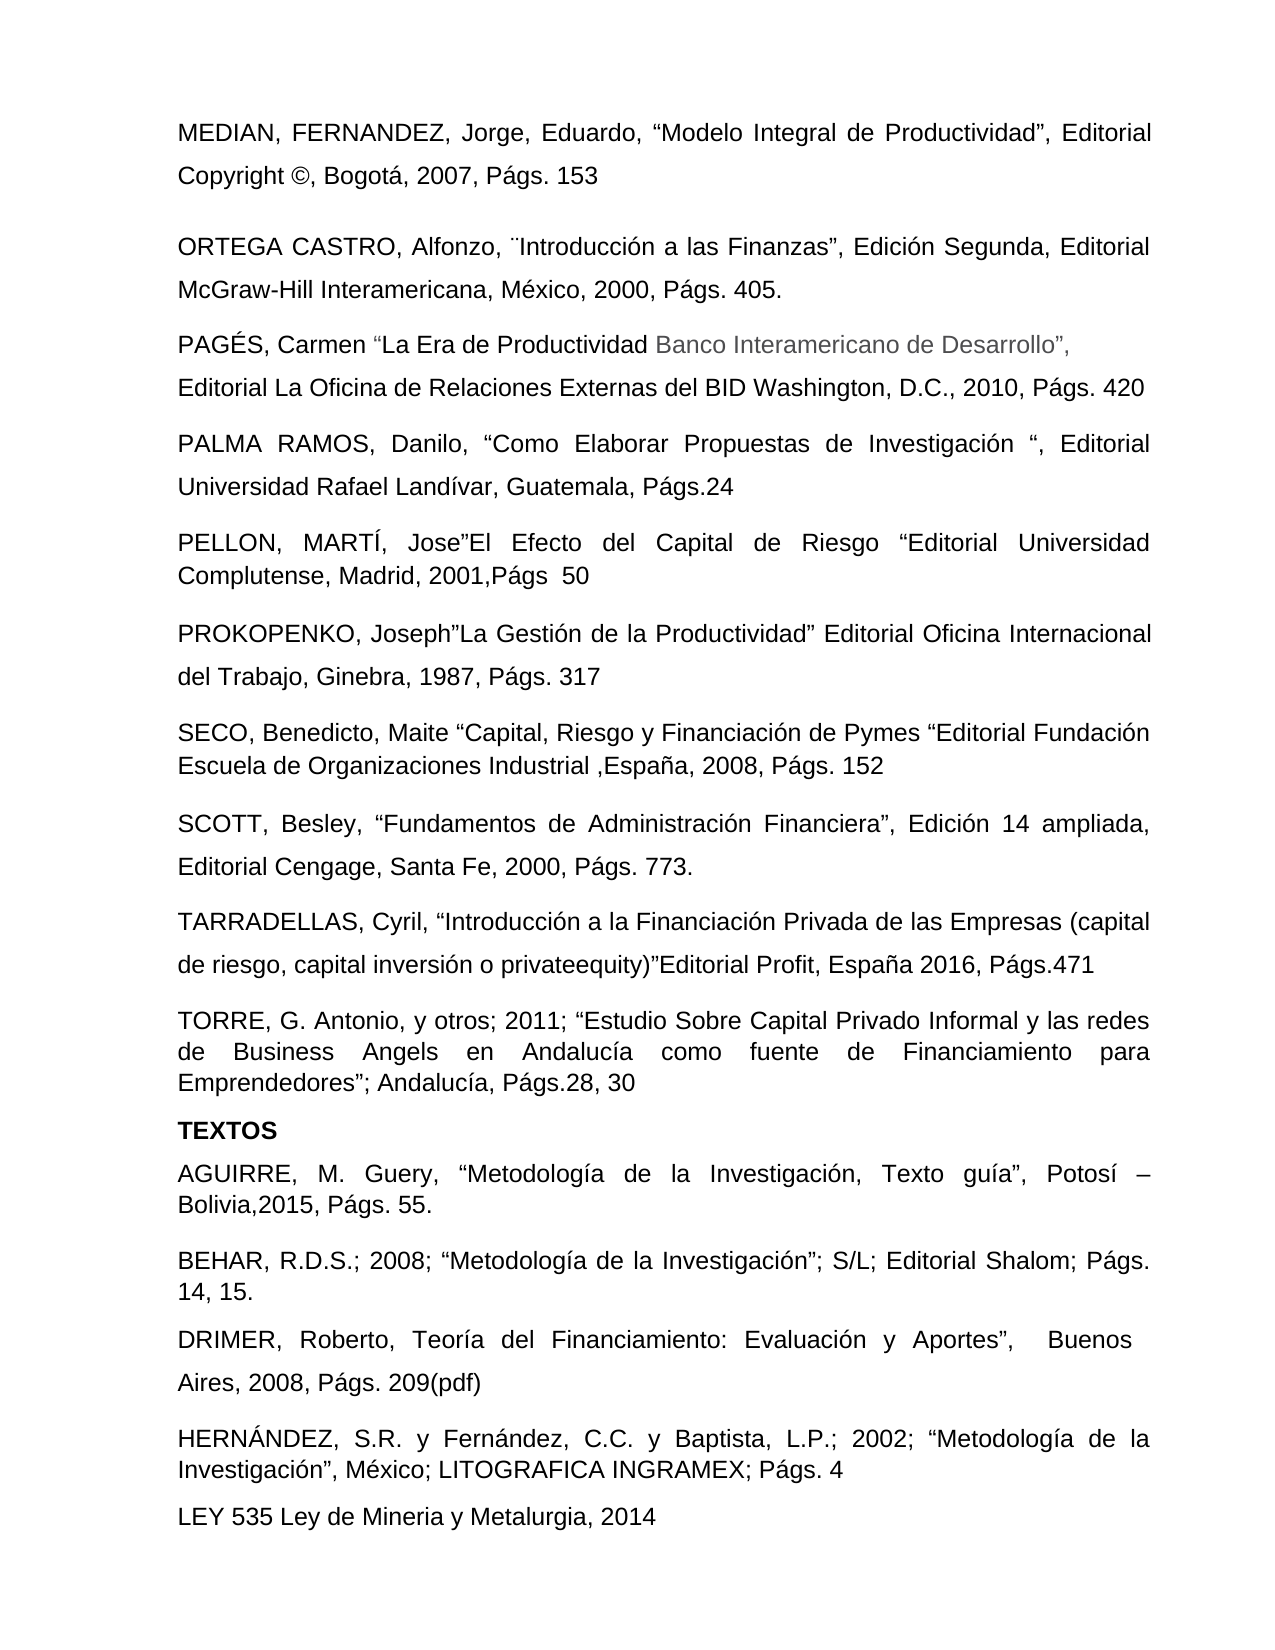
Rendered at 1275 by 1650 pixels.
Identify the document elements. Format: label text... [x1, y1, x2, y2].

text TEXTOS [177, 1116, 1152, 1145]
text SCOTT, Besley, “Fundamentos de Administración Financiera”, Edición 14 ampliada, Editorial Cengage, Santa Fe, 2000, Págs. 773. [177, 809, 1152, 881]
text MEDIAN, FERNANDEZ, Jorge, Eduardo, “Modelo Integral de Productividad”, Editorial Copyright ©, Bogotá, 2007, Págs. 153 [177, 118, 1153, 190]
text AGUIRRE, M. Guery, “Metodología de la Investigación, Texto guía”, Potosí – Bolivia,2015, Págs. 55. [177, 1159, 1152, 1219]
text PALMA RAMOS, Danilo, “Como Elaborar Propuestas de Investigación “, Editorial Universidad Rafael Landívar, Guatemala, Págs.24 [177, 429, 1152, 501]
text PELLON, MARTÍ, Jose”El Efecto del Capital de Riesgo “Editorial Universidad Complutense, Madrid, 2001,Págs 50 [177, 528, 1152, 589]
text BEHAR, R.D.S.; 2008; “Metodología de la Investigación”; S/L; Editorial Shalom; Págs. 14, 15. [177, 1246, 1152, 1306]
text PROKOPENKO, Joseph”La Gestión de la Productividad” Editorial Oficina Internacional del Trabajo, Ginebra, 1987, Págs. 317 [177, 619, 1153, 691]
text HERNÁNDEZ, S.R. y Fernández, C.C. y Baptista, L.P.; 2002; “Metodología de la Investigación”, México; LITOGRAFICA INGRAMEX; Págs. 4 [177, 1424, 1152, 1483]
text ORTEGA CASTRO, Alfonzo, ¨Introducción a las Finanzas”, Edición Segunda, Editorial McGraw-Hill Interamericana, México, 2000, Págs. 405. [177, 232, 1152, 303]
text SECO, Benedicto, Maite “Capital, Riesgo y Financiación de Pymes “Editorial Fundación Escuela de Organizaciones Industrial ,España, 2008, Págs. 152 [177, 718, 1152, 779]
text TORRE, G. Antonio, y otros; 2011; “Estudio Sobre Capital Privado Informal y las redes de Business Angels en Andalucía como fuente de Financiamiento para Emprendedores”; Andalucía, Págs.28, 30 [177, 1006, 1152, 1097]
text LEY 535 Ley de Mineria y Metalurgia, 2014 [177, 1502, 1152, 1531]
text PAGÉS, Carmen “La Era de Productividad Banco Interamericano de Desarrollo”, Editorial La Oficina de Relaciones Externas del BID Washington, D.C., 2010, Págs. 420 [177, 330, 1152, 402]
text TARRADELLAS, Cyril, “Introducción a la Financiación Privada de las Empresas (capital de riesgo, capital inversión o privateequity)”Editorial Profit, España 2016, Págs.471 [177, 907, 1152, 979]
text DRIMER, Roberto, Teoría del Financiamiento: Evaluación y Aportes”, Buenos Aires, 2008, Págs. 209(pdf) [177, 1325, 1134, 1397]
